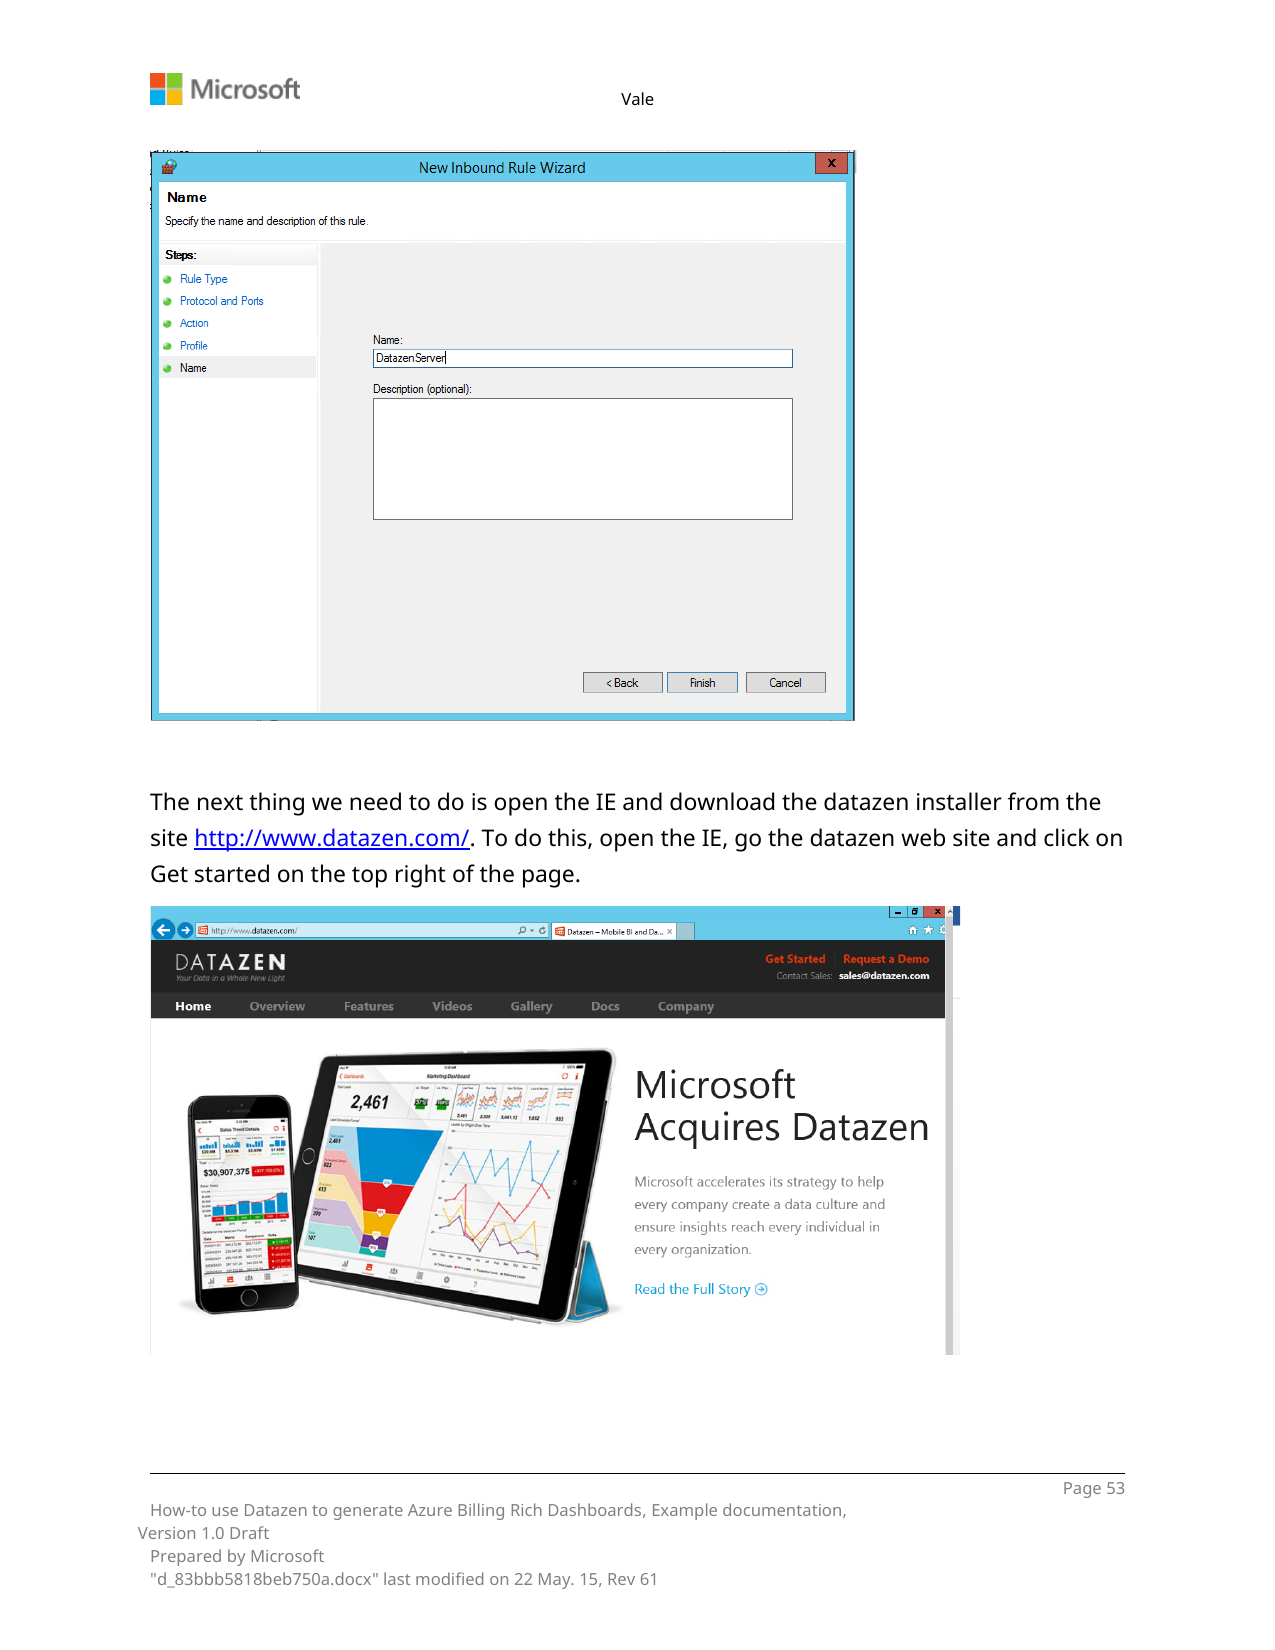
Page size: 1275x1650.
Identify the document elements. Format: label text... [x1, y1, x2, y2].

picture [150, 150, 857, 721]
picture [150, 906, 961, 1355]
picture [150, 73, 300, 106]
text The next thing we need to do is open the IE and download the datazen installer from the site http://www.datazen.com/. To do this, open the IE, go the datazen web site and click on Get started on the top right of the page. [150, 786, 1125, 889]
